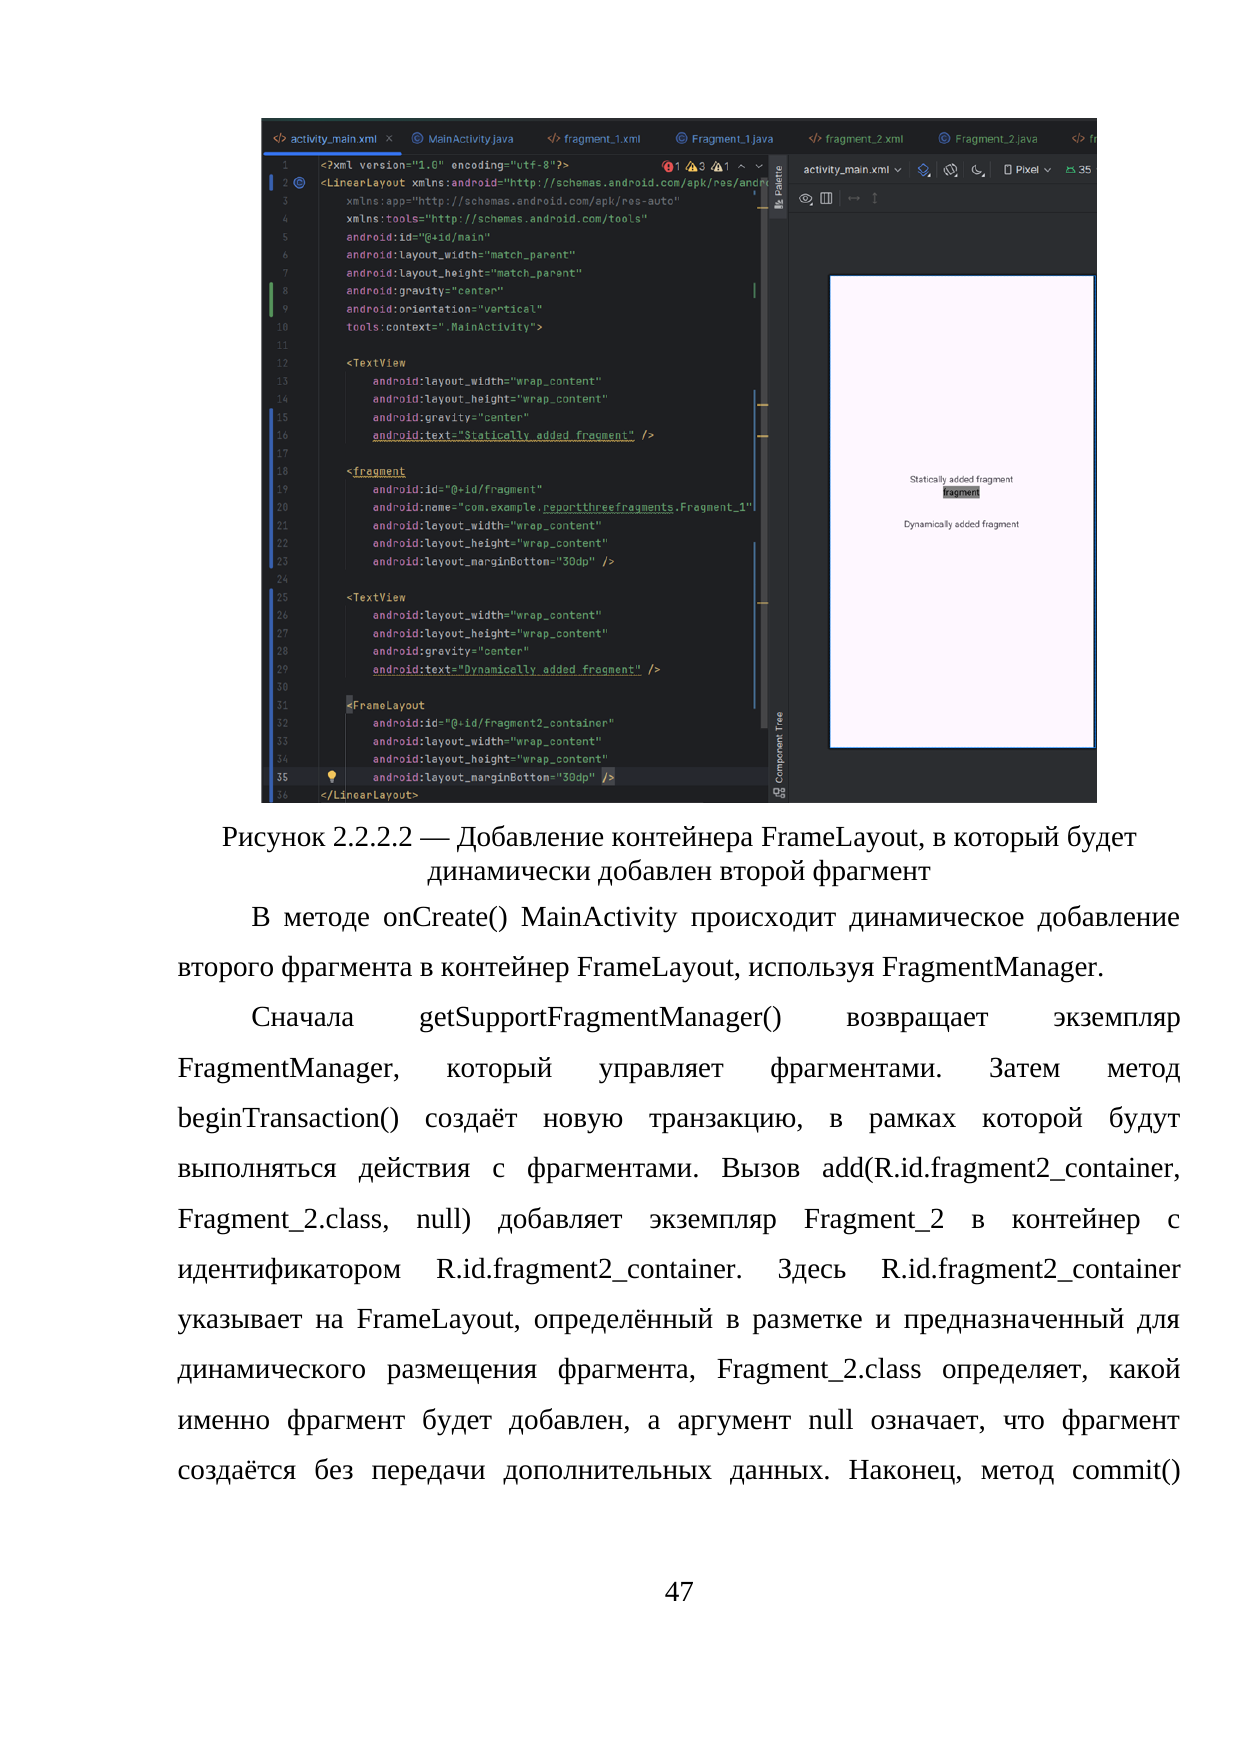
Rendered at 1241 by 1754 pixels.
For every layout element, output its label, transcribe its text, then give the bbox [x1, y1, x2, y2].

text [177, 999, 1181, 1486]
text В методе onCreate() MainActivity происходит динамическое добавление второго фрагмента в контейнер FrameLayout, используя FragmentManager. [177, 899, 1181, 983]
picture [261, 118, 1097, 803]
text Рисунок 2.2.2.2 — Добавление контейнера FrameLayout, в который будет динамически добавлен второй фрагмент [177, 819, 1181, 886]
